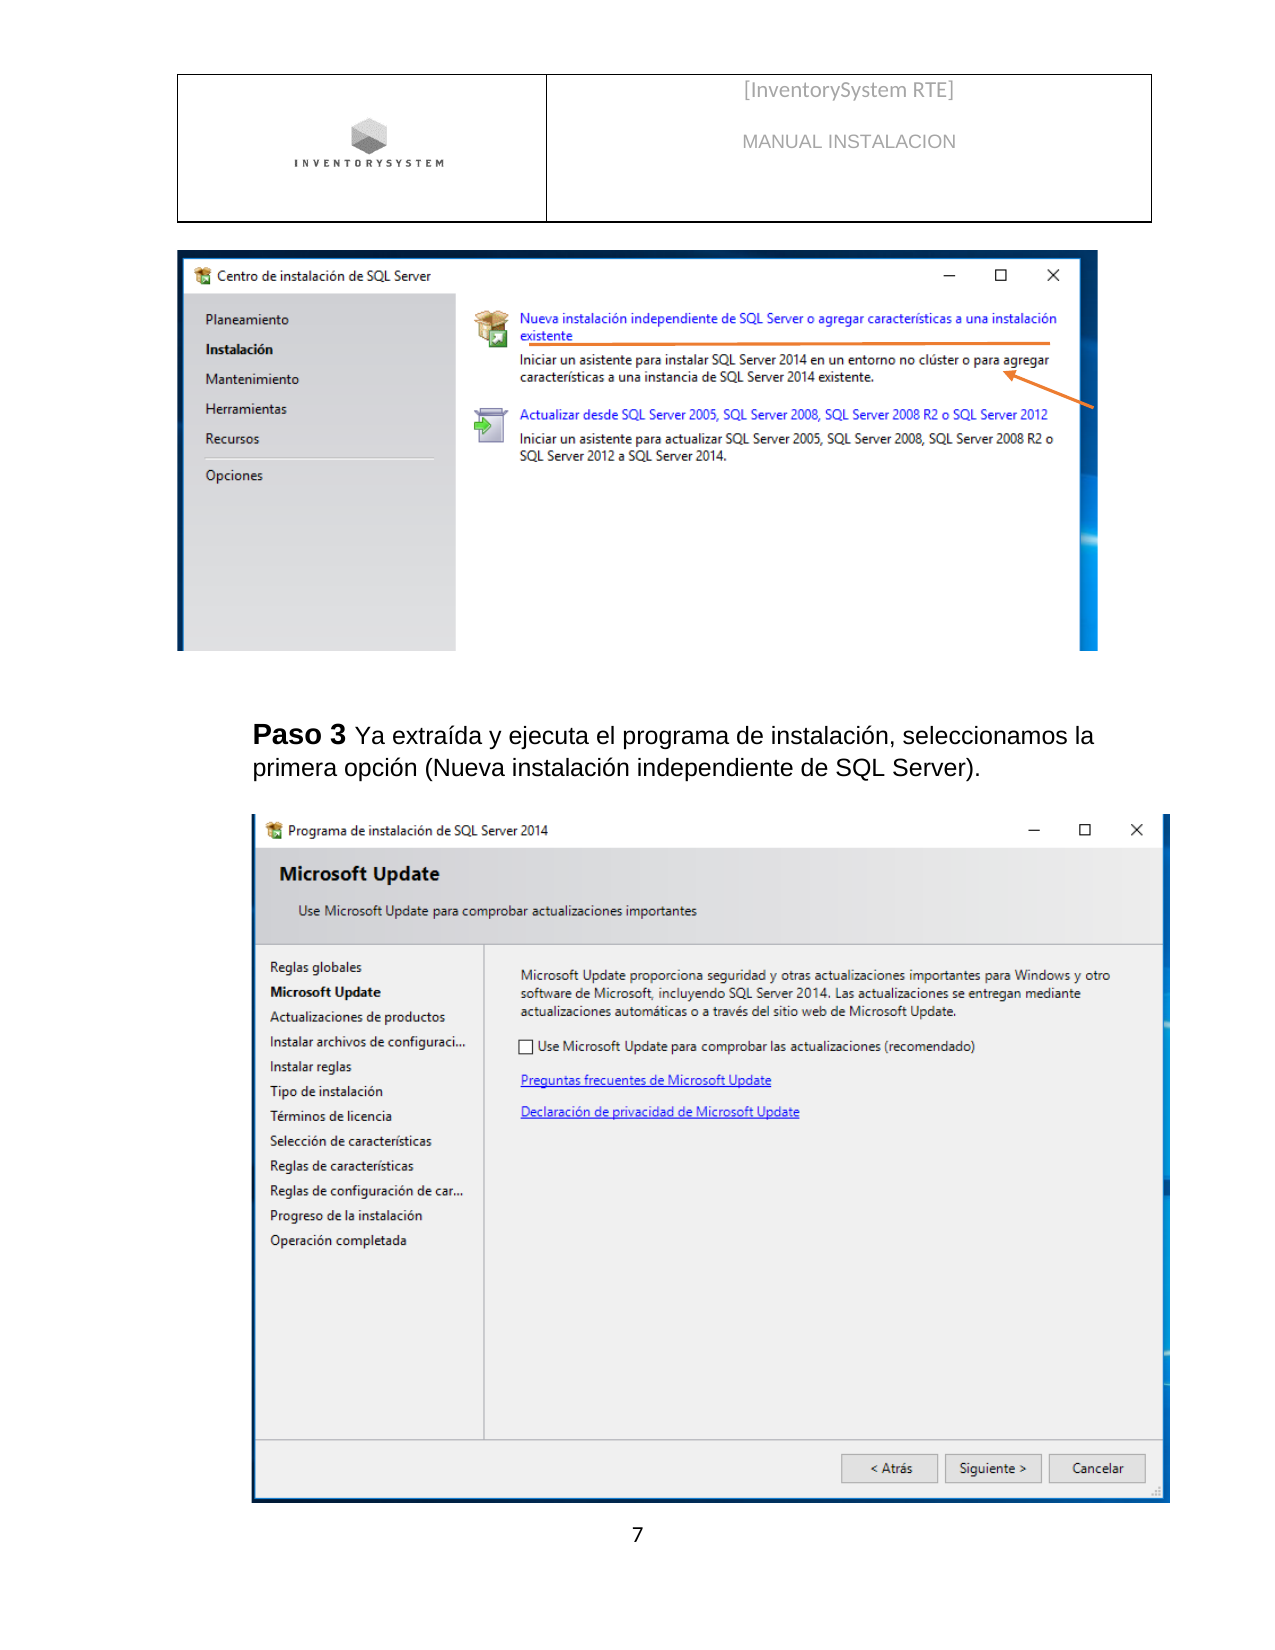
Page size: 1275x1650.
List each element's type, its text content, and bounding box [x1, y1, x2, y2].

picture [177, 250, 1098, 651]
list Paso 3 Ya extraída y ejecuta el programa de instalación, seleccionamos la primera opción (Nueva instalación independiente de SQL Server). [252, 717, 1098, 781]
picture [284, 107, 455, 181]
picture [251, 814, 1169, 1502]
